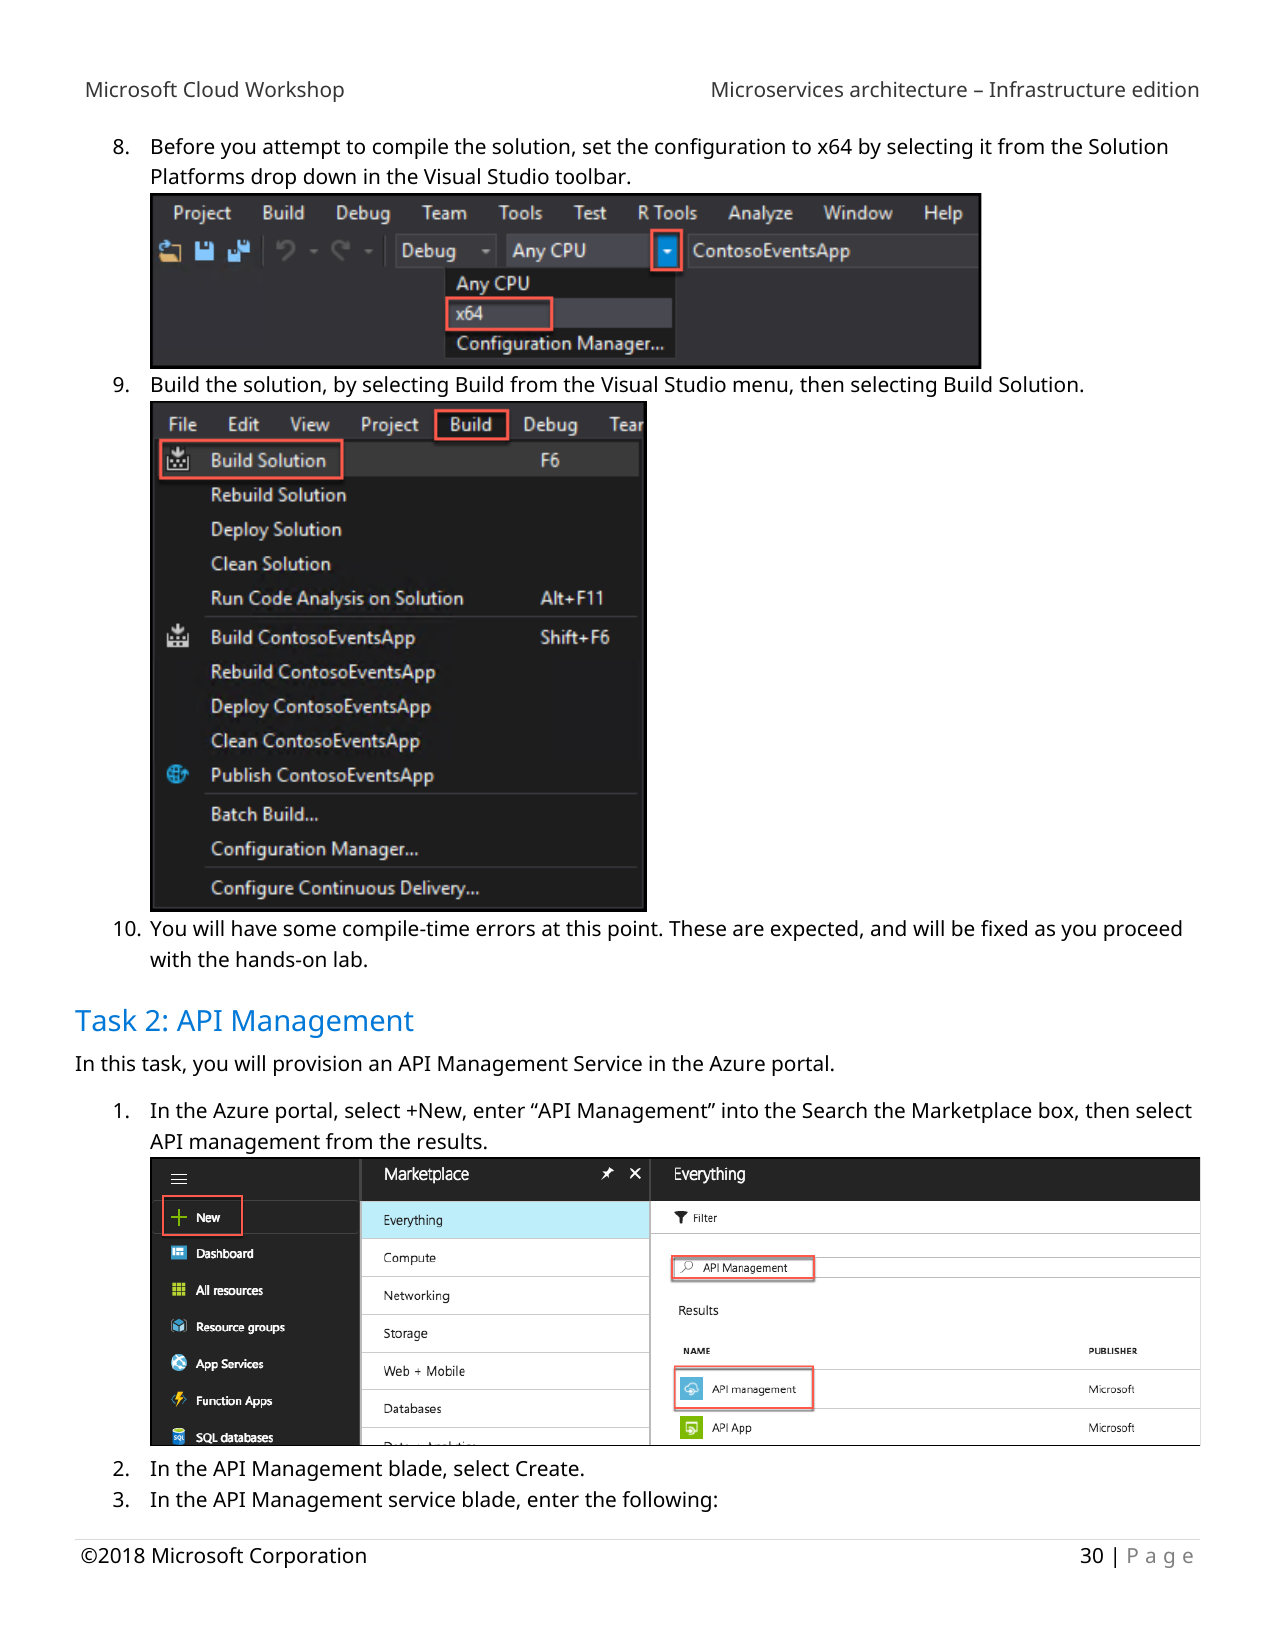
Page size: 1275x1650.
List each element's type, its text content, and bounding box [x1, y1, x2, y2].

picture [150, 1157, 1200, 1446]
list In the API Management blade, select Create. [112, 1454, 1200, 1483]
list You will have some compile-time errors at this point. These are expected, and will be fixed as you proceed with the hands-on lab. [112, 914, 1200, 973]
list In the API Management service blade, enter the following: [112, 1485, 1200, 1513]
picture [150, 401, 647, 912]
picture [150, 193, 982, 369]
subtitle Task 2: API Management [75, 1000, 1200, 1040]
text In this task, you will provision an API Management Service in the Azure portal. [75, 1049, 1200, 1078]
